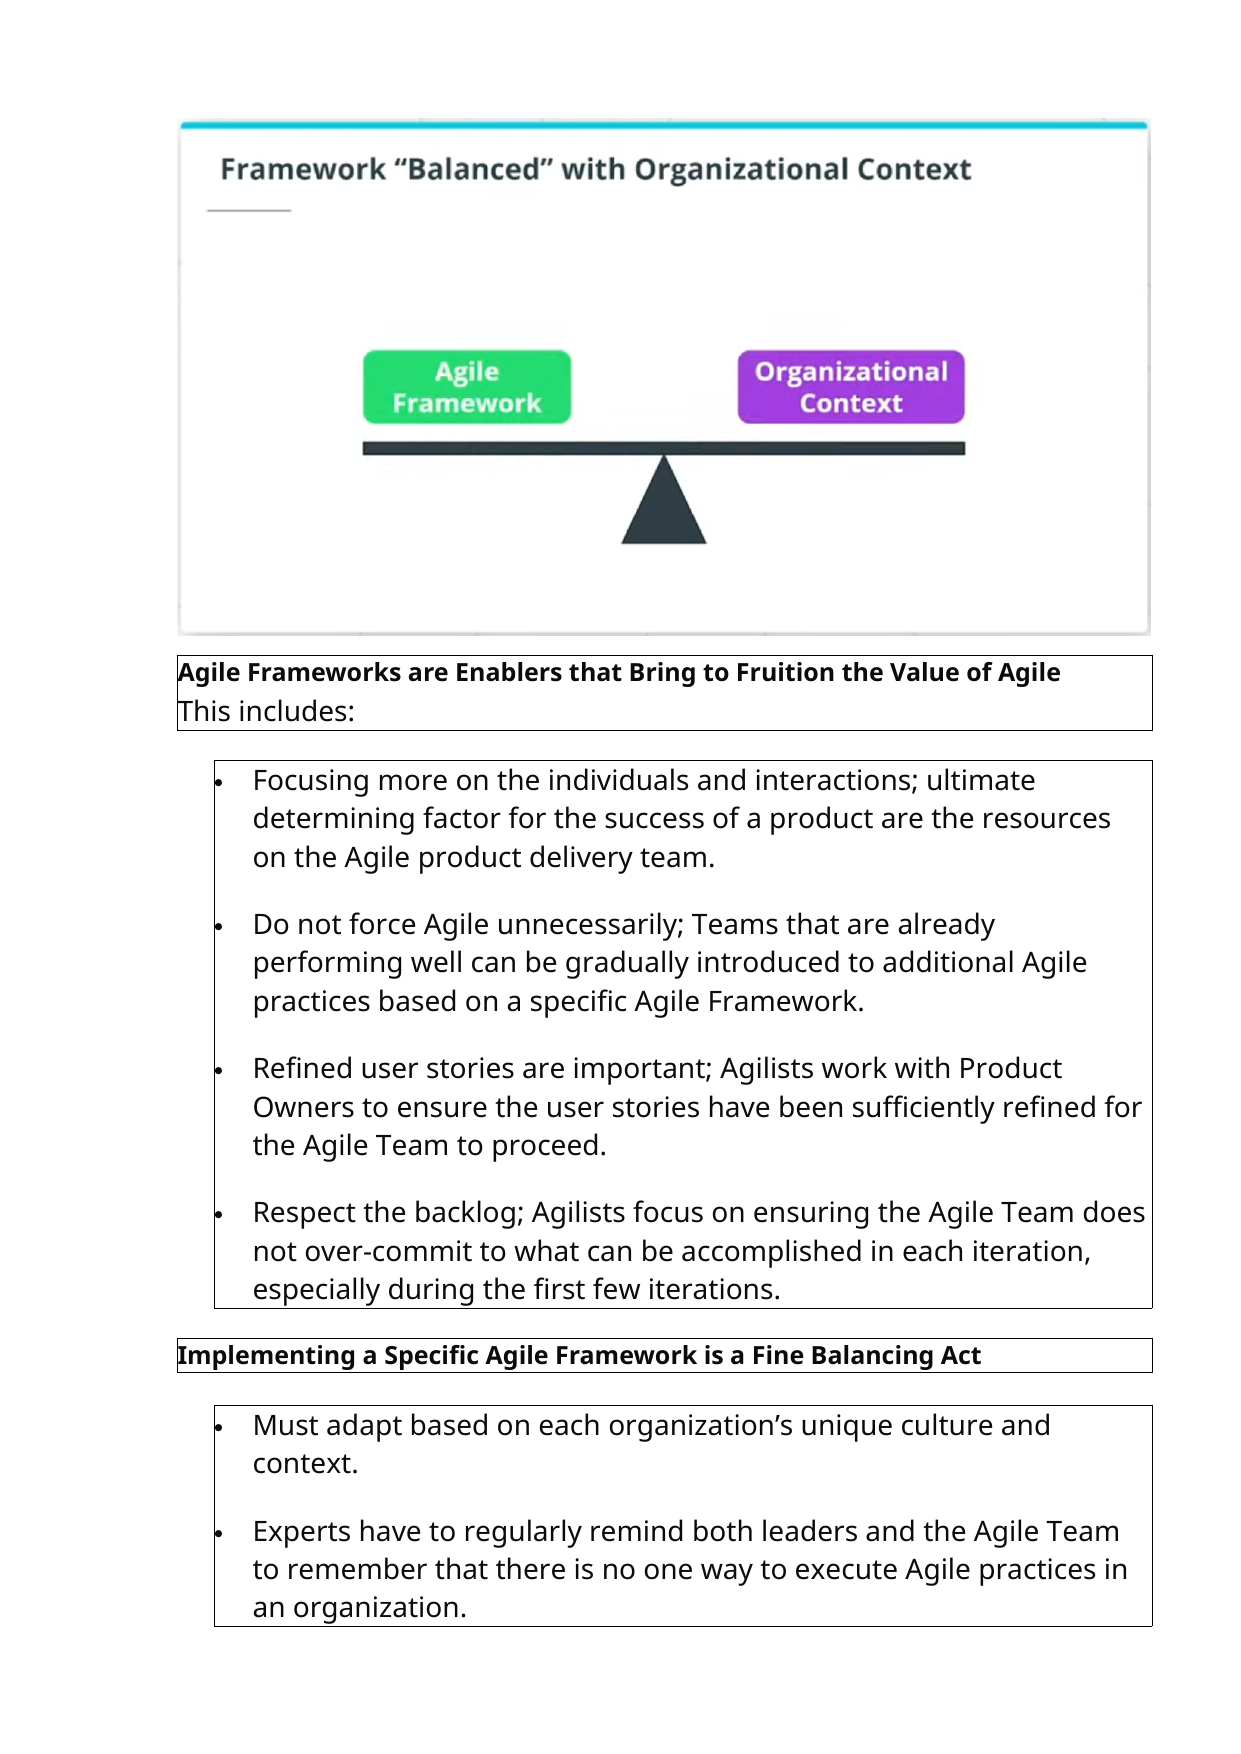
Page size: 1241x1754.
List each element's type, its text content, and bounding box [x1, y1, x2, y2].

picture [177, 118, 1151, 636]
list Do not force Agile unnecessarily; Teams that are already performing well can be gradually introduced to additional Agile practices based on a specific Agile Framework. [215, 904, 1152, 1019]
list Focusing more on the individuals and interactions; ultimate determining factor for the success of a product are the resources on the Agile product delivery team. [215, 761, 1152, 875]
subtitle Implementing a Specific Agile Framework is a Fine Balancing Act [178, 1339, 1152, 1372]
list Refined user stories are important; Agilists work with Product Owners to ensure the user stories have been sufficiently refined for the Agile Team to proceed. [215, 1048, 1152, 1164]
list Respect the backlog; Agilists focus on ensuring the Agile Team does not over-commit to what can be accomplished in each iteration, especially during the first few iterations. [215, 1192, 1152, 1308]
text This includes: [178, 691, 1152, 730]
list Must adapt based on each organization’s unique culture and context. [215, 1406, 1152, 1482]
list Experts have to regularly remind both leaders and the Agile Team to remember that there is no one way to execute Agile practices in an organization. [215, 1510, 1152, 1626]
subtitle Agile Frameworks are Enablers that Bring to Fruition the Value of Agile [178, 656, 1152, 689]
